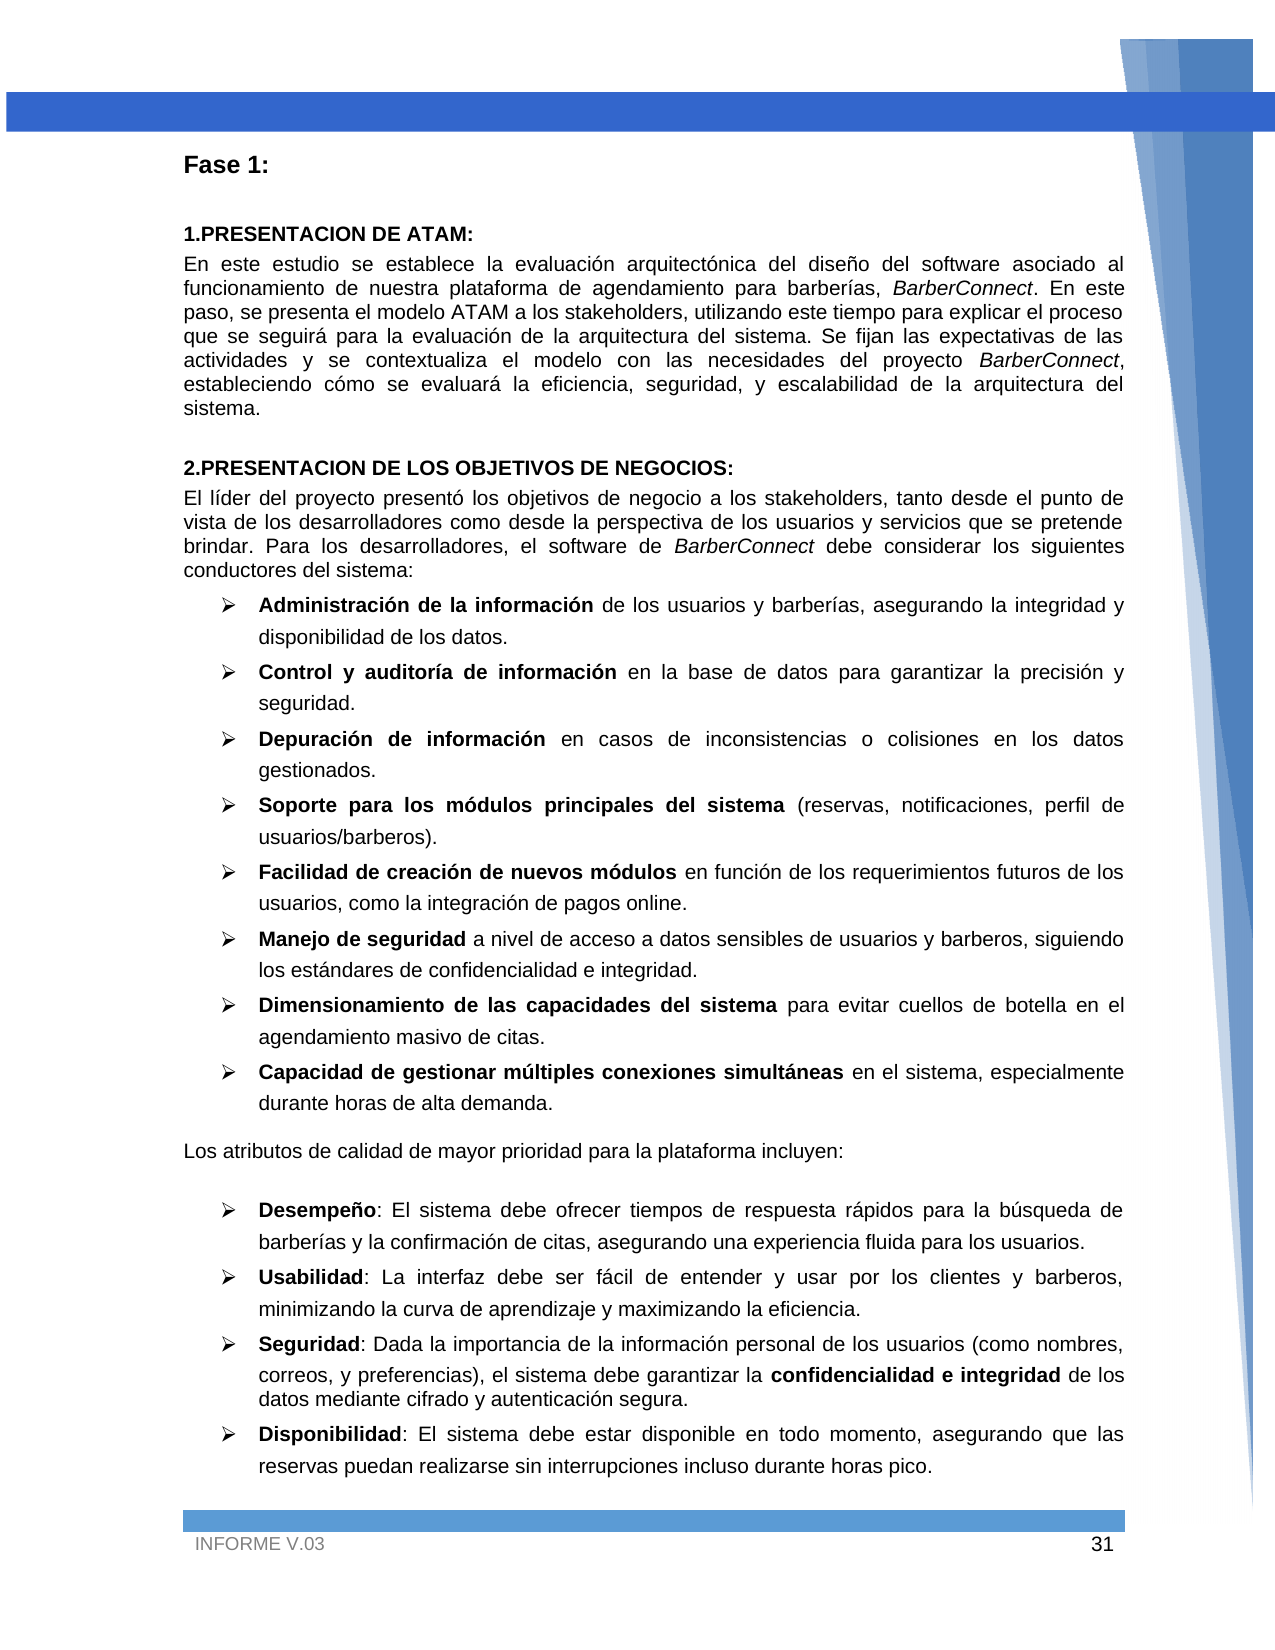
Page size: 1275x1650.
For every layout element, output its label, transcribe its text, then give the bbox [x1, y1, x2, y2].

list Capacidad de gestionar múltiples conexiones simultáneas en el sistema, especialmente durante horas de alta demanda. [221, 1048, 1125, 1115]
list Control y auditoría de información en la base de datos para garantizar la precisión y seguridad. [221, 648, 1125, 715]
list Dimensionamiento de las capacidades del sistema para evitar cuellos de botella en el agendamiento masivo de citas. [221, 982, 1125, 1048]
subtitle Fase 1: [183, 150, 1125, 179]
text Los atributos de calidad de mayor prioridad para la plataforma incluyen: [183, 1139, 1125, 1163]
text En este estudio se establece la evaluación arquitectónica del diseño del software asociado al funcionamiento de nuestra plataforma de agendamiento para barberías, BarberConnect. En este paso, se presenta el modelo ATAM a los stakeholders, utilizando este tiempo para explicar el proceso que se seguirá para la evaluación de la arquitectura del sistema. Se fijan las expectativas de las actividades y se contextualiza el modelo con las necesidades del proyecto BarberConnect, estableciendo cómo se evaluará la eficiencia, seguridad, y escalabilidad de la arquitectura del sistema. [183, 252, 1125, 419]
picture [1120, 132, 1253, 1527]
list Disponibilidad: El sistema debe estar disponible en todo momento, asegurando que las reservas puedan realizarse sin interrupciones incluso durante horas pico. [221, 1411, 1125, 1478]
list Depuración de información en casos de inconsistencias o colisiones en los datos gestionados. [221, 715, 1125, 782]
list Manejo de seguridad a nivel de acceso a datos sensibles de usuarios y barberos, siguiendo los estándares de confidencialidad e integridad. [221, 915, 1125, 982]
list Usabilidad: La interfaz debe ser fácil de entender y usar por los clientes y barberos, minimizando la curva de aprendizaje y maximizando la eficiencia. [221, 1254, 1125, 1320]
picture [1120, 39, 1253, 92]
subtitle 2.PRESENTACION DE LOS OBJETIVOS DE NEGOCIOS: [183, 456, 1125, 480]
list Administración de la información de los usuarios y barberías, asegurando la integridad y disponibilidad de los datos. [221, 582, 1125, 648]
list Seguridad: Dada la importancia de la información personal de los usuarios (como nombres, correos, y preferencias), el sistema debe garantizar la confidencialidad e integridad de los datos mediante cifrado y autenticación segura. [221, 1320, 1125, 1411]
text El líder del proyecto presentó los objetivos de negocio a los stakeholders, tanto desde el punto de vista de los desarrolladores como desde la perspectiva de los usuarios y servicios que se pretende brindar. Para los desarrolladores, el software de BarberConnect debe considerar los siguientes conductores del sistema: [183, 486, 1125, 582]
subtitle 1.PRESENTACION DE ATAM: [183, 221, 1125, 245]
list Facilidad de creación de nuevos módulos en función de los requerimientos futuros de los usuarios, como la integración de pagos online. [221, 848, 1125, 915]
list Desempeño: El sistema debe ofrecer tiempos de respuesta rápidos para la búsqueda de barberías y la confirmación de citas, asegurando una experiencia fluida para los usuarios. [221, 1187, 1125, 1254]
list Soporte para los módulos principales del sistema (reservas, notificaciones, perfil de usuarios/barberos). [221, 782, 1125, 848]
